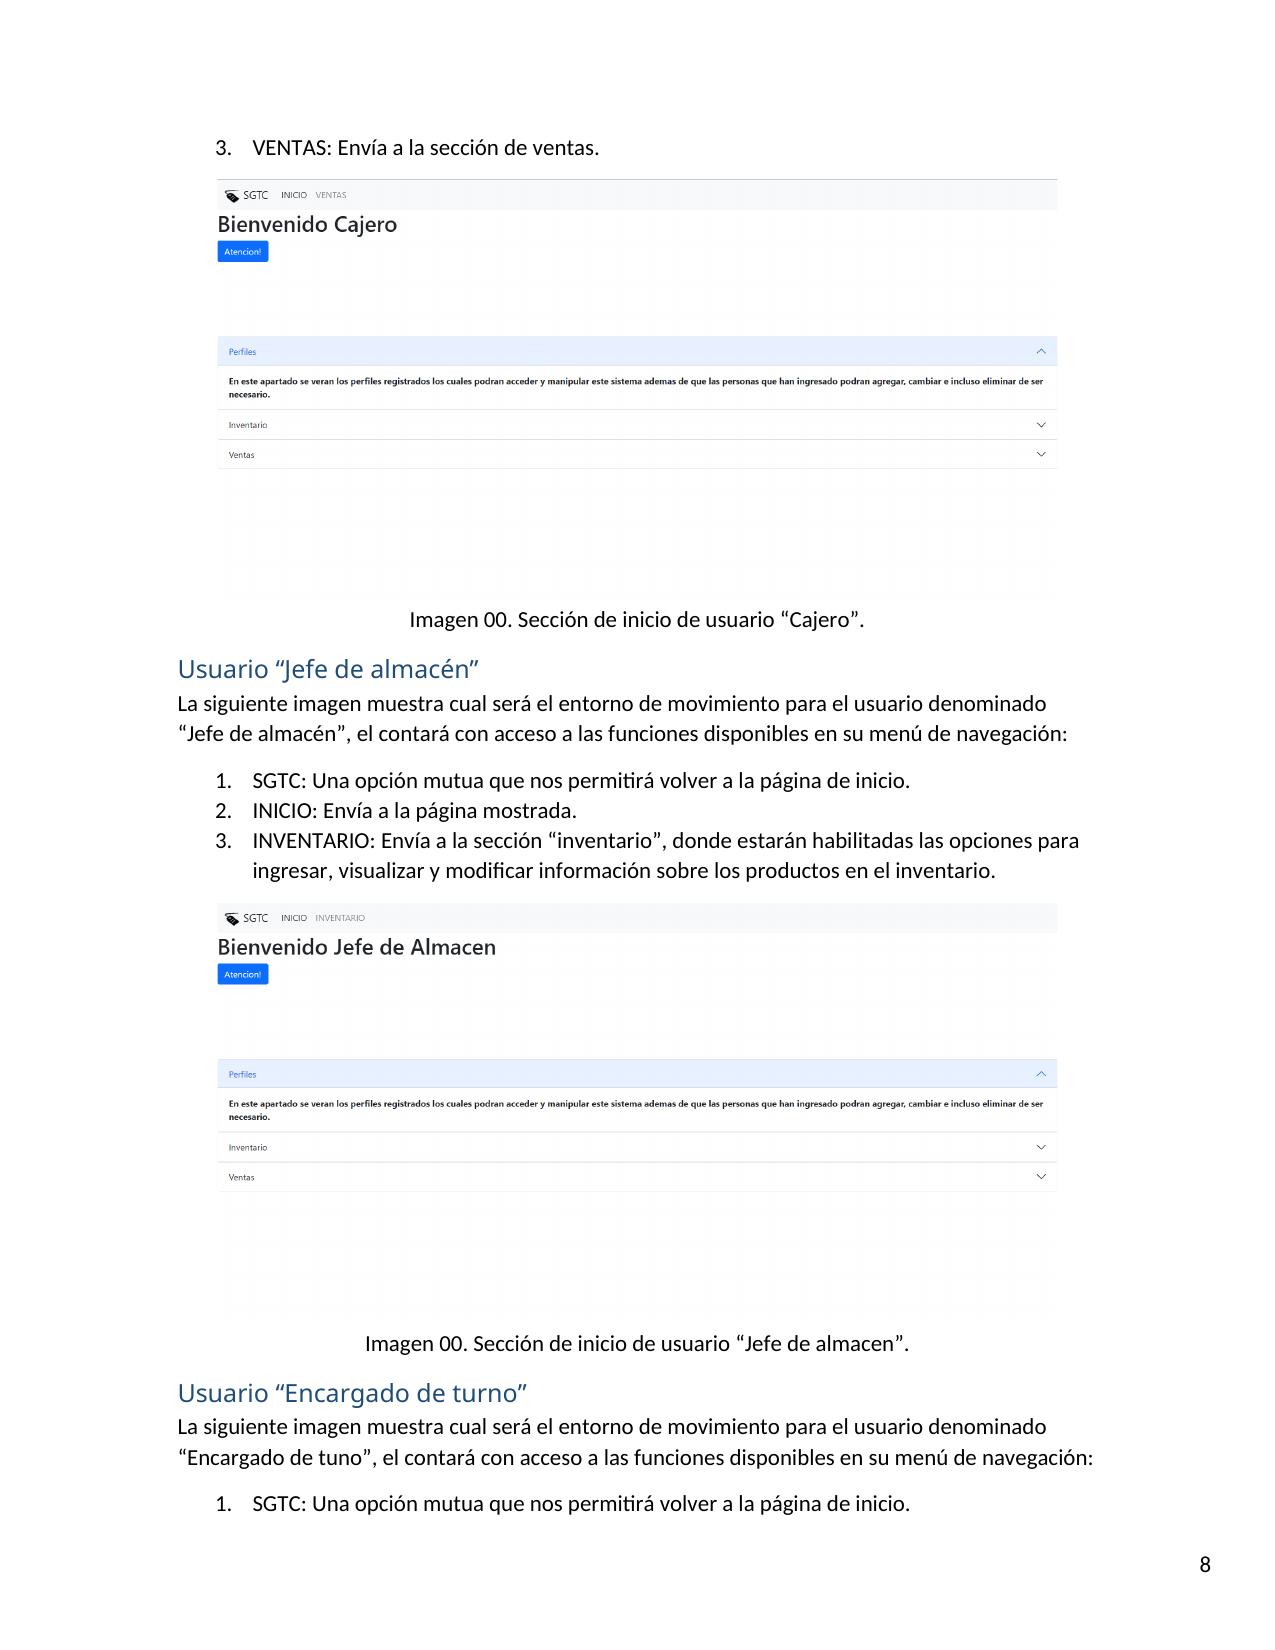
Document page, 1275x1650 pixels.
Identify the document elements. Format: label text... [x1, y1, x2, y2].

list INICIO: Envía a la página mostrada. [215, 796, 1098, 824]
text Imagen 00. Sección de inicio de usuario “Cajero”. [177, 605, 1098, 633]
text Imagen 00. Sección de inicio de usuario “Jefe de almacen”. [177, 1329, 1098, 1357]
text La siguiente imagen muestra cual será el entorno de movimiento para el usuario denominado “Jefe de almacén”, el contará con acceso a las funciones disponibles en su menú de navegación: [177, 689, 1098, 747]
list VENTAS: Envía a la sección de ventas. [215, 133, 1098, 161]
subtitle Usuario “Jefe de almacén” [177, 652, 1098, 686]
list SGTC: Una opción mutua que nos permitirá volver a la página de inicio. [215, 1489, 1098, 1518]
text La siguiente imagen muestra cual será el entorno de movimiento para el usuario denominado “Encargado de tuno”, el contará con acceso a las funciones disponibles en su menú de navegación: [177, 1412, 1098, 1471]
picture [217, 903, 1058, 1327]
list SGTC: Una opción mutua que nos permitirá volver a la página de inicio. [215, 766, 1098, 794]
subtitle Usuario “Encargado de turno” [177, 1376, 1098, 1410]
list INVENTARIO: Envía a la sección “inventario”, donde estarán habilitadas las opciones para ingresar, visualizar y modificar información sobre los productos en el inventario. [215, 826, 1098, 884]
picture [217, 179, 1058, 603]
